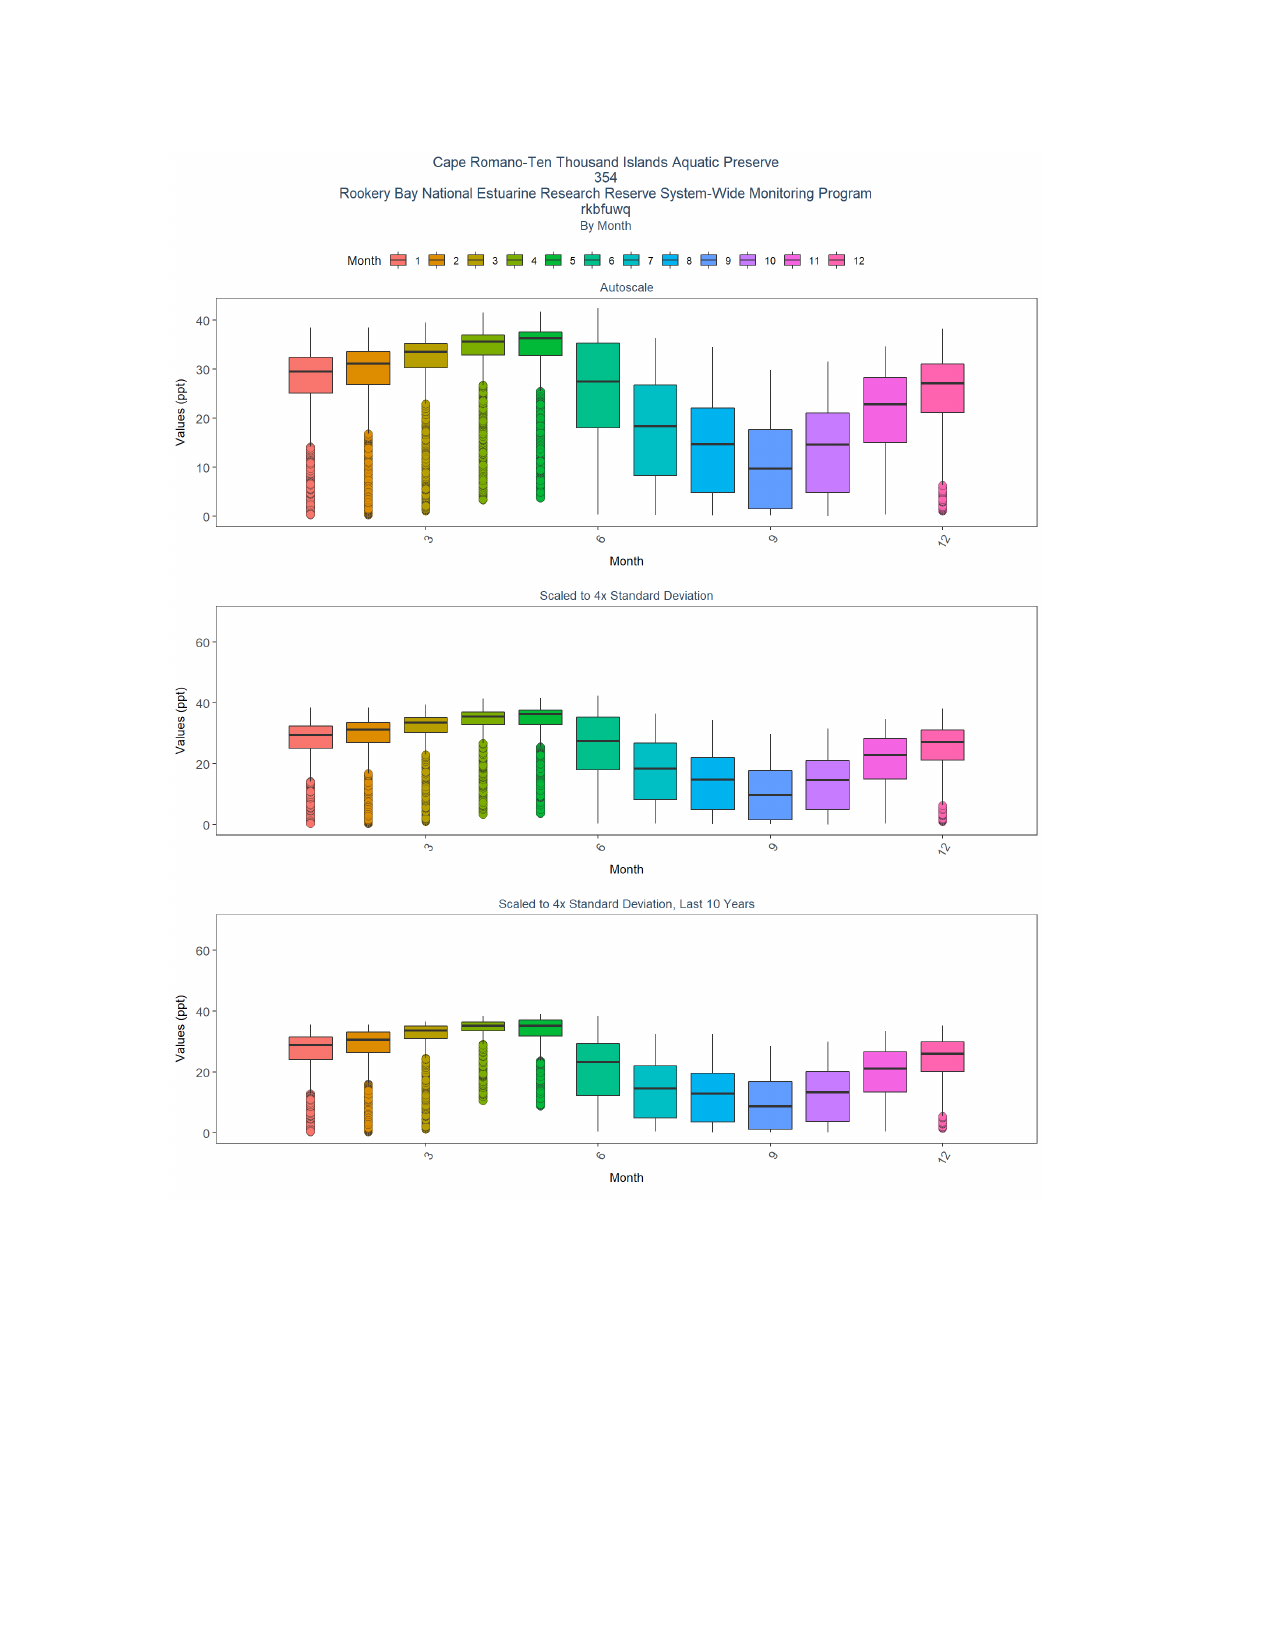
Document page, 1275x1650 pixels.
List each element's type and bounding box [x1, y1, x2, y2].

picture [168, 150, 1044, 1200]
